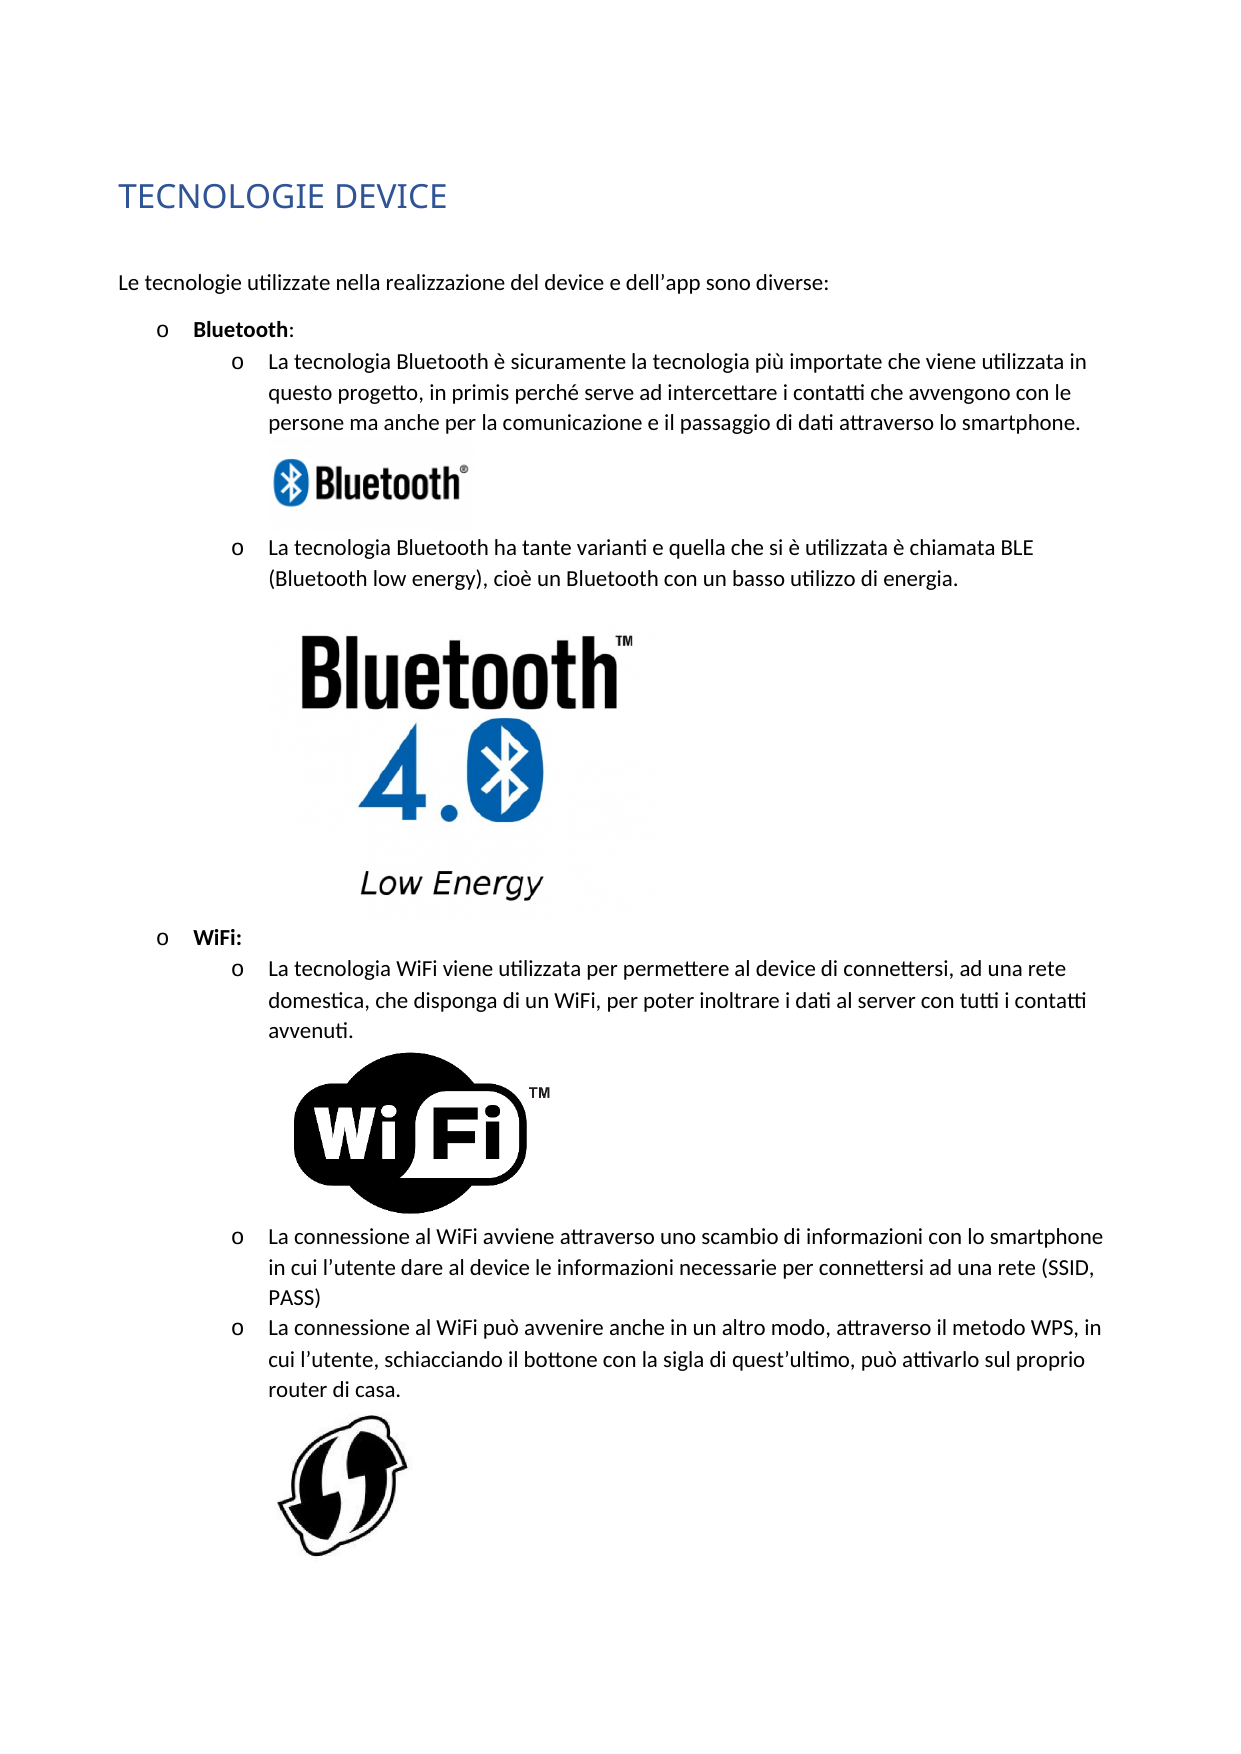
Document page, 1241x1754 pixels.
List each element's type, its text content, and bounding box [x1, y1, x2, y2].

list WiFi: [156, 923, 1122, 952]
list La tecnologia WiFi viene utilizzata per permettere al device di connettersi, ad una rete domestica, che disponga di un WiFi, per poter inoltrare i dati al server con tutti i contatti avvenuti. [231, 954, 1122, 1044]
list La tecnologia Bluetooth ha tante varianti e quella che si è utilizzata è chiamata BLE (Bluetooth low energy), cioè un Bluetooth con un basso utilizzo di energia. [231, 533, 1122, 592]
list Bluetooth: [156, 315, 1122, 344]
list La tecnologia Bluetooth è sicuramente la tecnologia più importate che viene utilizzata in questo progetto, in primis perché serve ad intercettare i contatti che avvengono con le persone ma anche per la comunicazione e il passaggio di dati attraverso lo smartphone. [231, 347, 1122, 436]
picture [268, 1405, 430, 1567]
list La connessione al WiFi può avvenire anche in un altro modo, attraverso il metodo WPS, in cui l’utente, schiacciando il bottone con la sigla di quest’ultimo, può attivarlo sul proprio router di casa. [231, 1313, 1122, 1403]
list La connessione al WiFi avviene attraverso uno scambio di informazioni con lo smartphone in cui l’utente dare al device le informazioni necessarie per connettersi ad una rete (SSID, PASS) [231, 1222, 1122, 1311]
text Le tecnologie utilizzate nella realizzazione del device e dell’app sono diverse: [118, 268, 1122, 296]
picture [268, 438, 474, 531]
subtitle TECNOLOGIE DEVICE [118, 173, 1122, 218]
picture [268, 1046, 562, 1220]
picture [268, 594, 663, 921]
